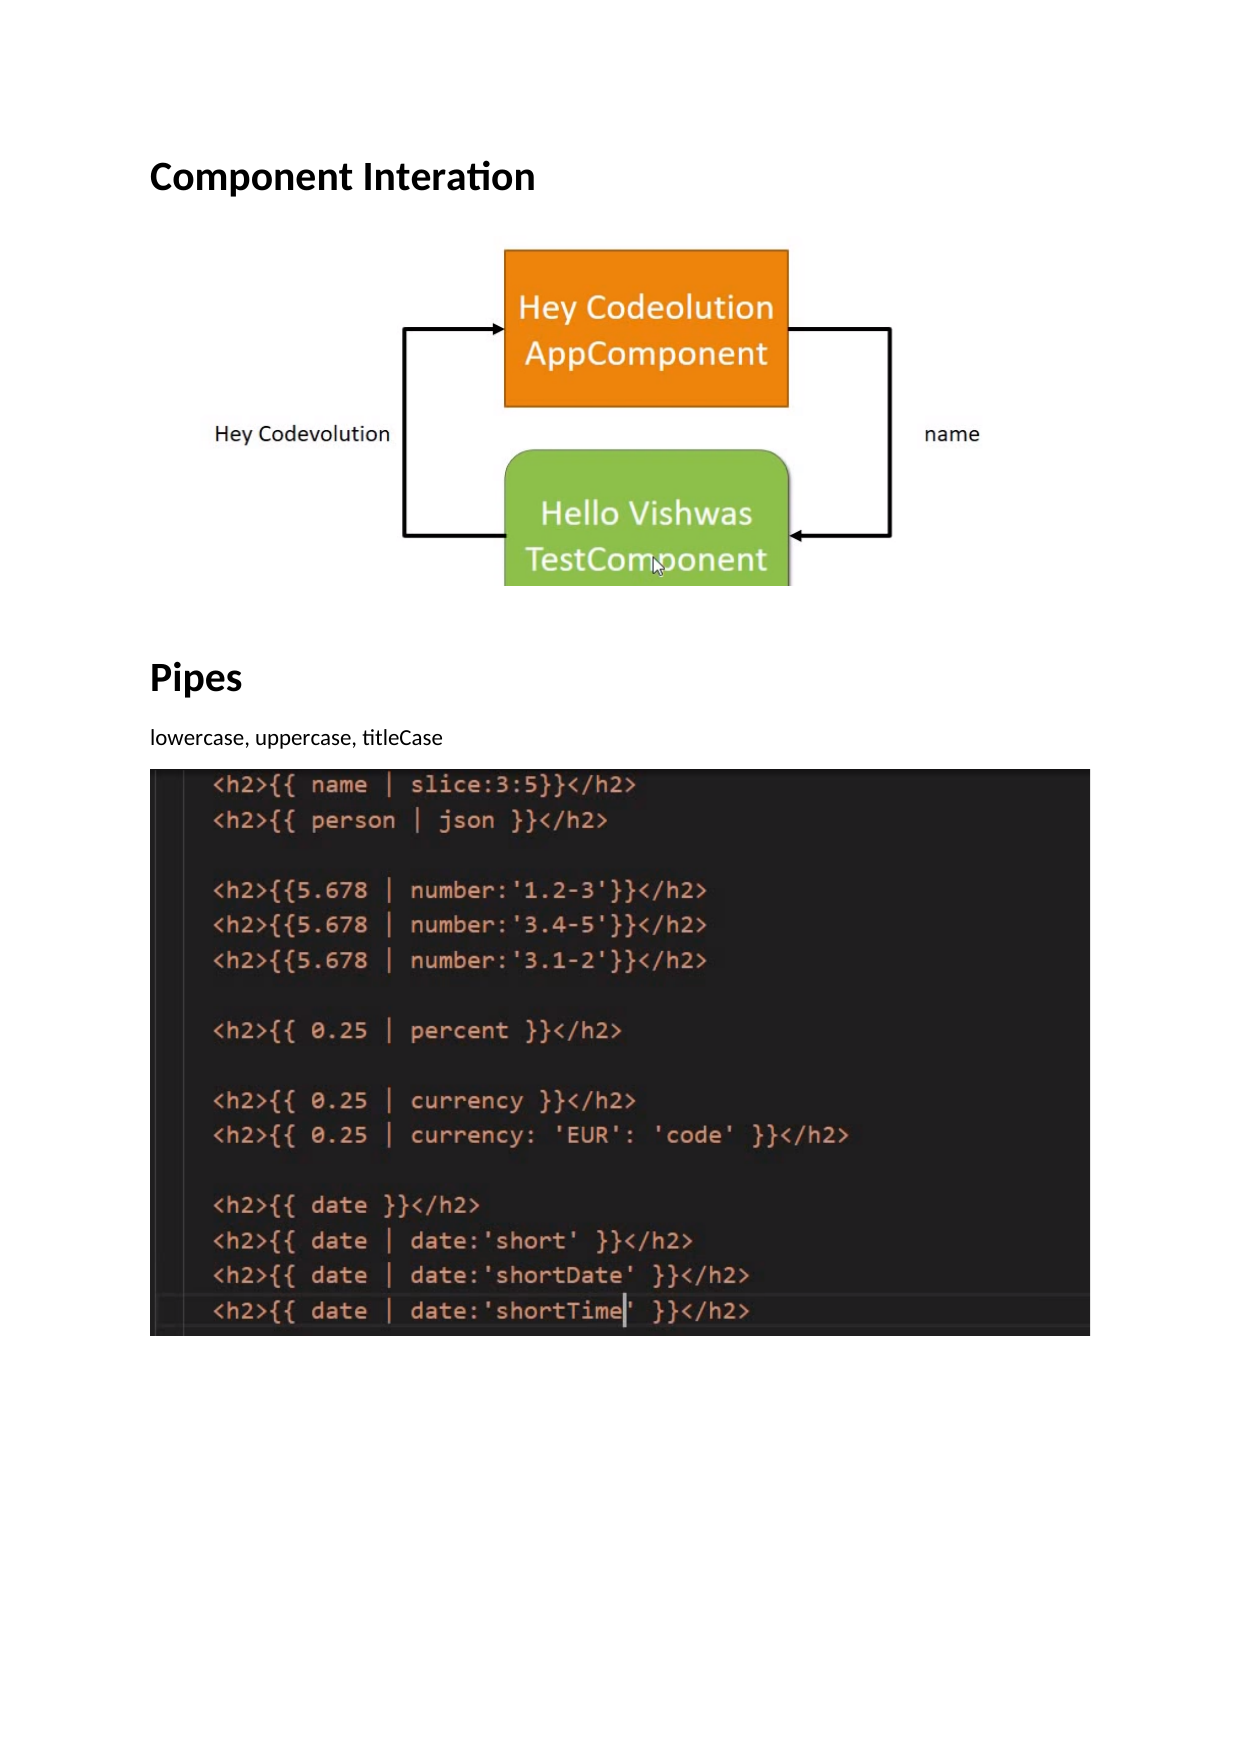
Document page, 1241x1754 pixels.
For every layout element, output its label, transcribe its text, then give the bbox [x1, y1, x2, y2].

picture [150, 221, 1091, 586]
picture [150, 769, 1091, 1336]
text Component Interation [150, 150, 1090, 201]
text Pipes [150, 651, 1090, 702]
text lowercase, uppercase, titleCase [150, 723, 1090, 751]
